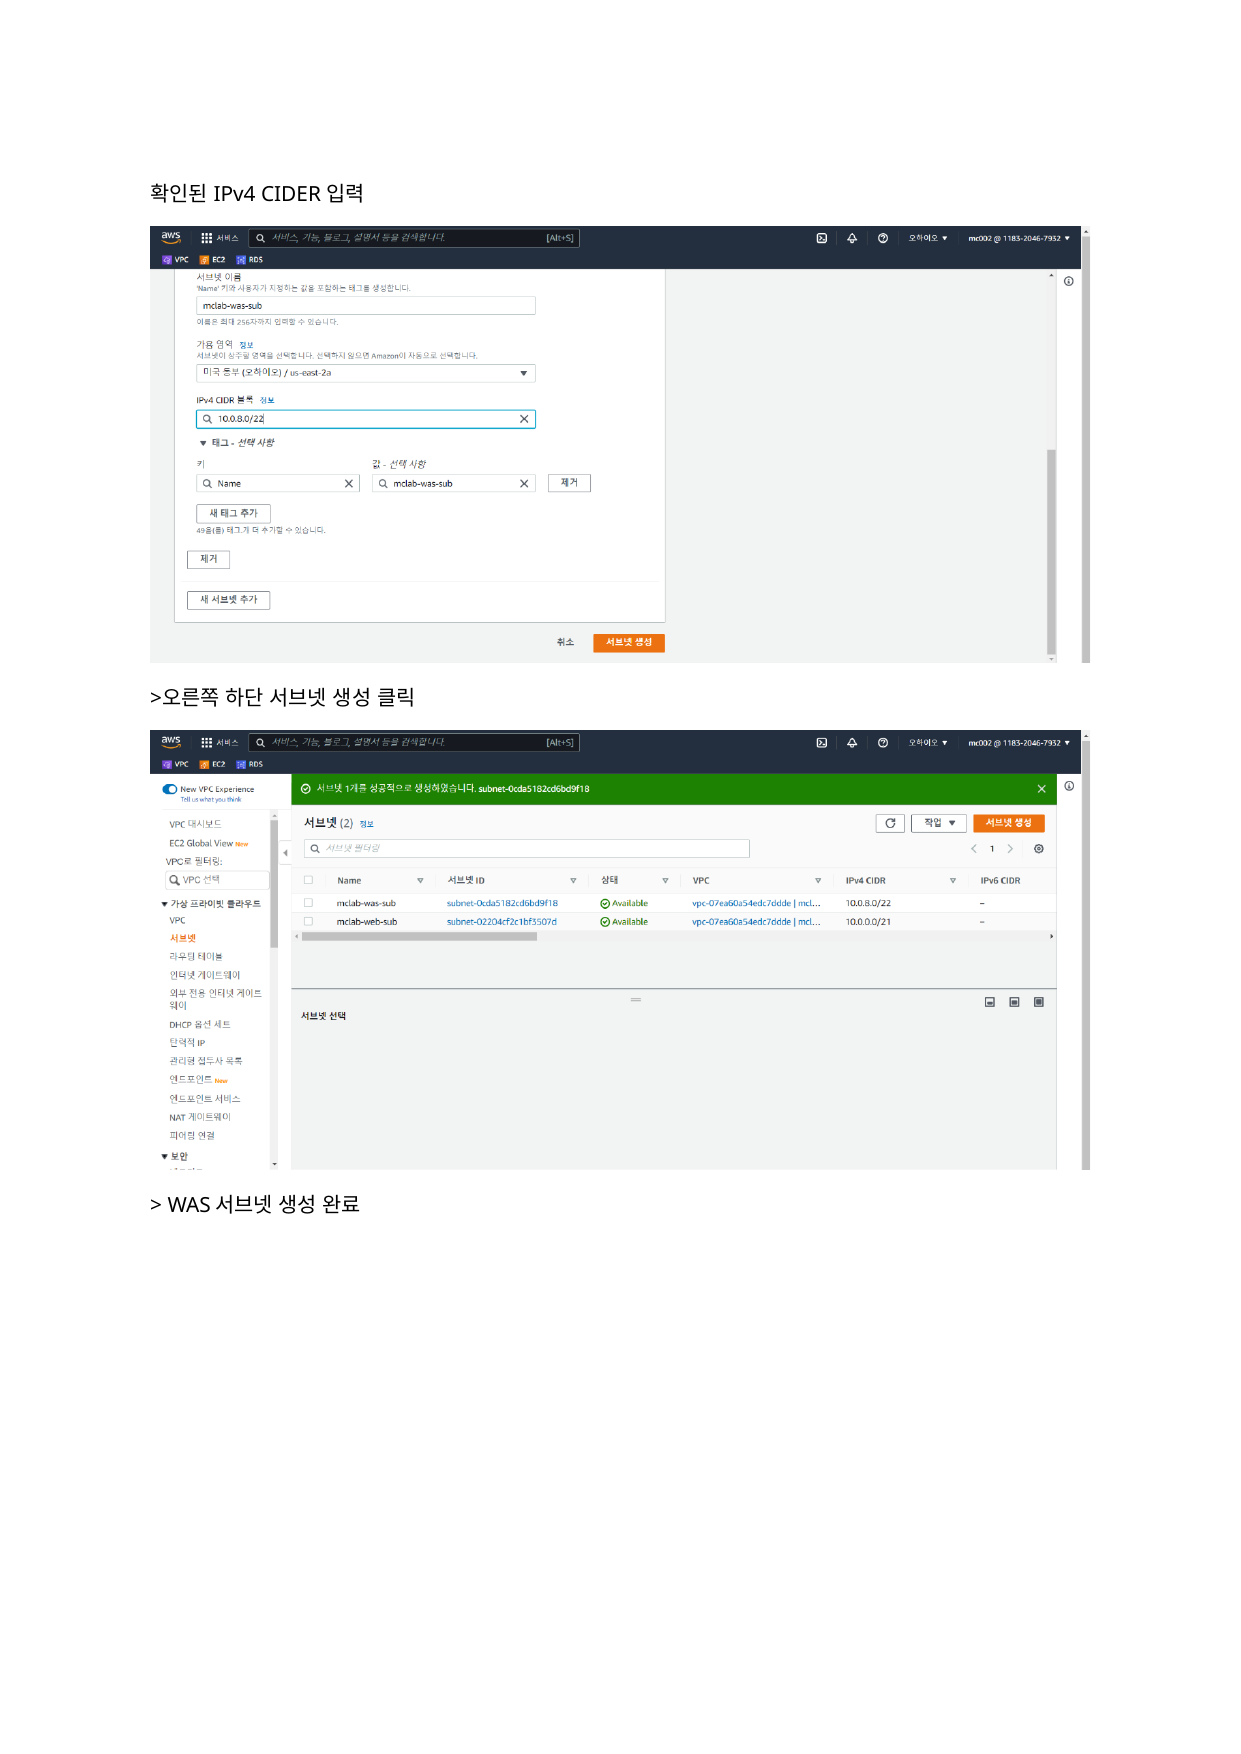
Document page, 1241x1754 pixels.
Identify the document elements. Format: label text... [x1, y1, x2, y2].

text 확인된 IPv4 CIDER 입력 [150, 177, 1090, 207]
text > WAS서브넷 생성 완료 [150, 1188, 1090, 1218]
picture [150, 730, 1091, 1170]
text >오른쪽 하단 서브넷 생성 클릭 [150, 681, 1090, 711]
picture [150, 226, 1091, 663]
